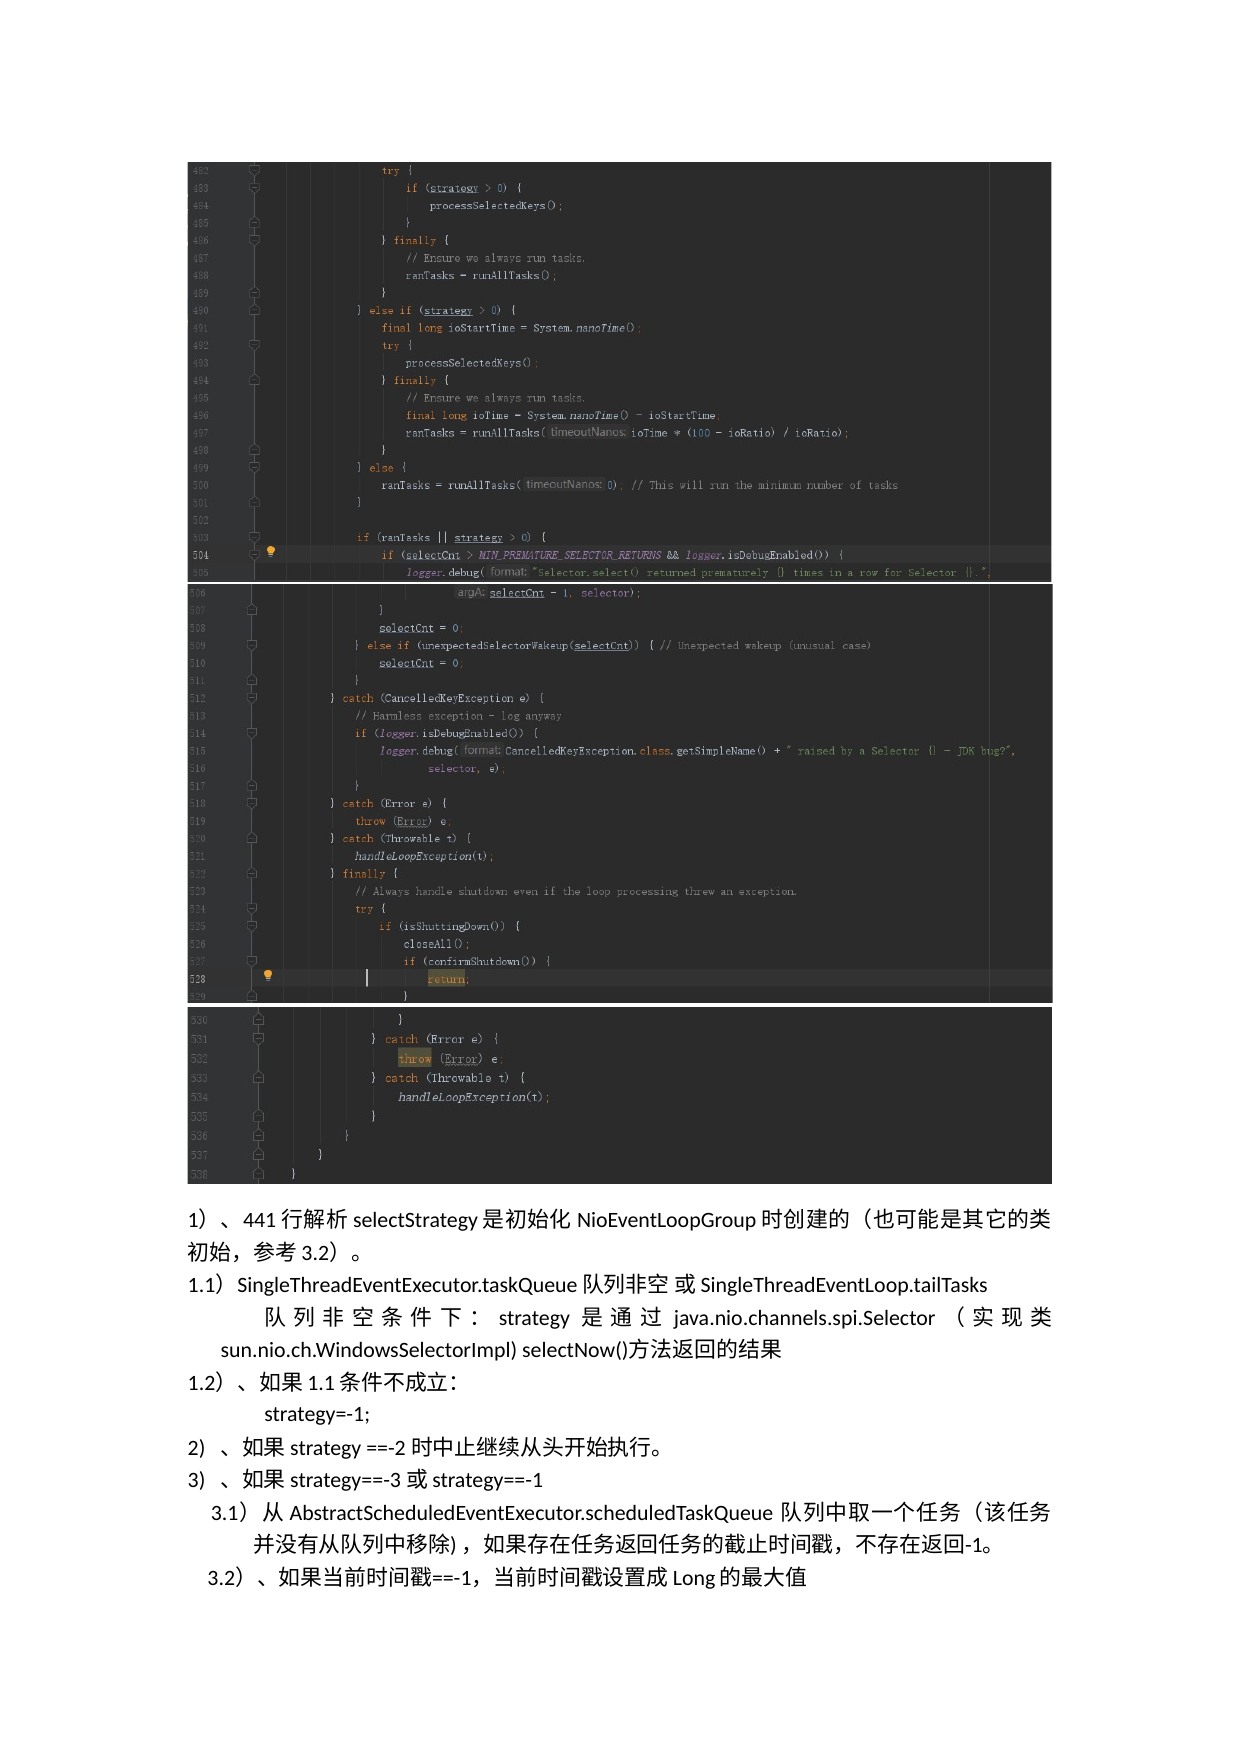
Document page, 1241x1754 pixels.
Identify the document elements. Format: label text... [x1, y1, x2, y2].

list 3.2）、如果当前时间戳==-1，当前时间戳设置成Long的最大值 [187, 1559, 1053, 1592]
list SingleThreadEventExecutor.taskQueue队列非空 或SingleThreadEventLoop.tailTasks [187, 1267, 1053, 1299]
list strategy=-1; [220, 1397, 1053, 1429]
picture [187, 584, 1053, 1003]
list 、如果strategy==-3 或strategy==-1 [187, 1462, 1053, 1494]
list 队列非空条件下：strategy是通过java.nio.channels.spi.Selector（实现类sun.nio.ch.WindowsSelectorImpl) selectNow()方法返回的结果 [220, 1299, 1053, 1364]
picture [187, 1007, 1052, 1184]
list 、如果strategy ==-2 时中止继续从头开始执行。 [187, 1429, 1053, 1462]
list 3.1）从AbstractScheduledEventExecutor.scheduledTaskQueue 队列中取一个任务（该任务并没有从队列中移除) ，如果存在任务返回任务的截止时间戳，不存在返回-1。 [187, 1494, 1053, 1559]
picture [187, 162, 1052, 582]
list 、441行解析selectStrategy是初始化NioEventLoopGroup时创建的（也可能是其它的类初始，参考3.2）。 [187, 1202, 1053, 1267]
list 、如果1.1条件不成立： [187, 1364, 1053, 1397]
